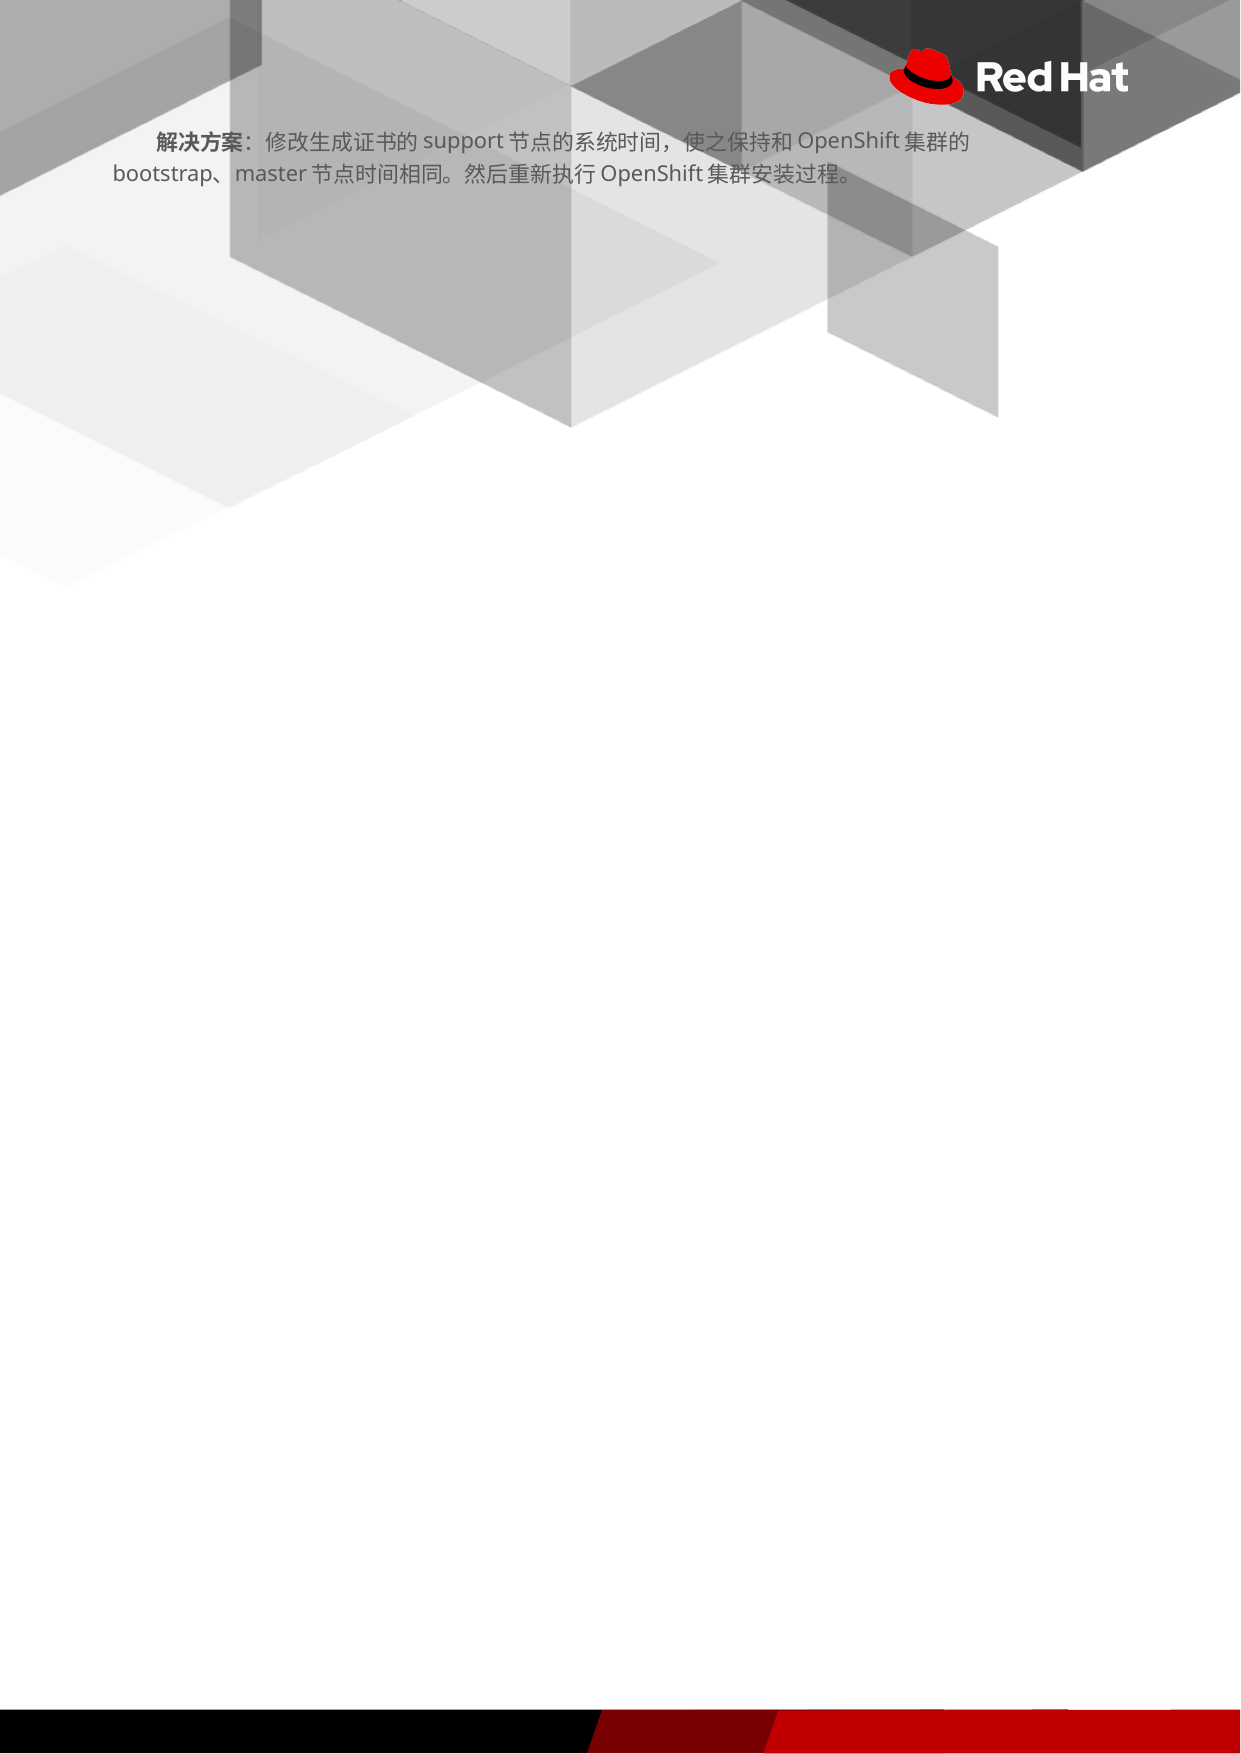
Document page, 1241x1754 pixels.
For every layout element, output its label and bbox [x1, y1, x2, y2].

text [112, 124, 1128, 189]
picture [889, 48, 1128, 105]
